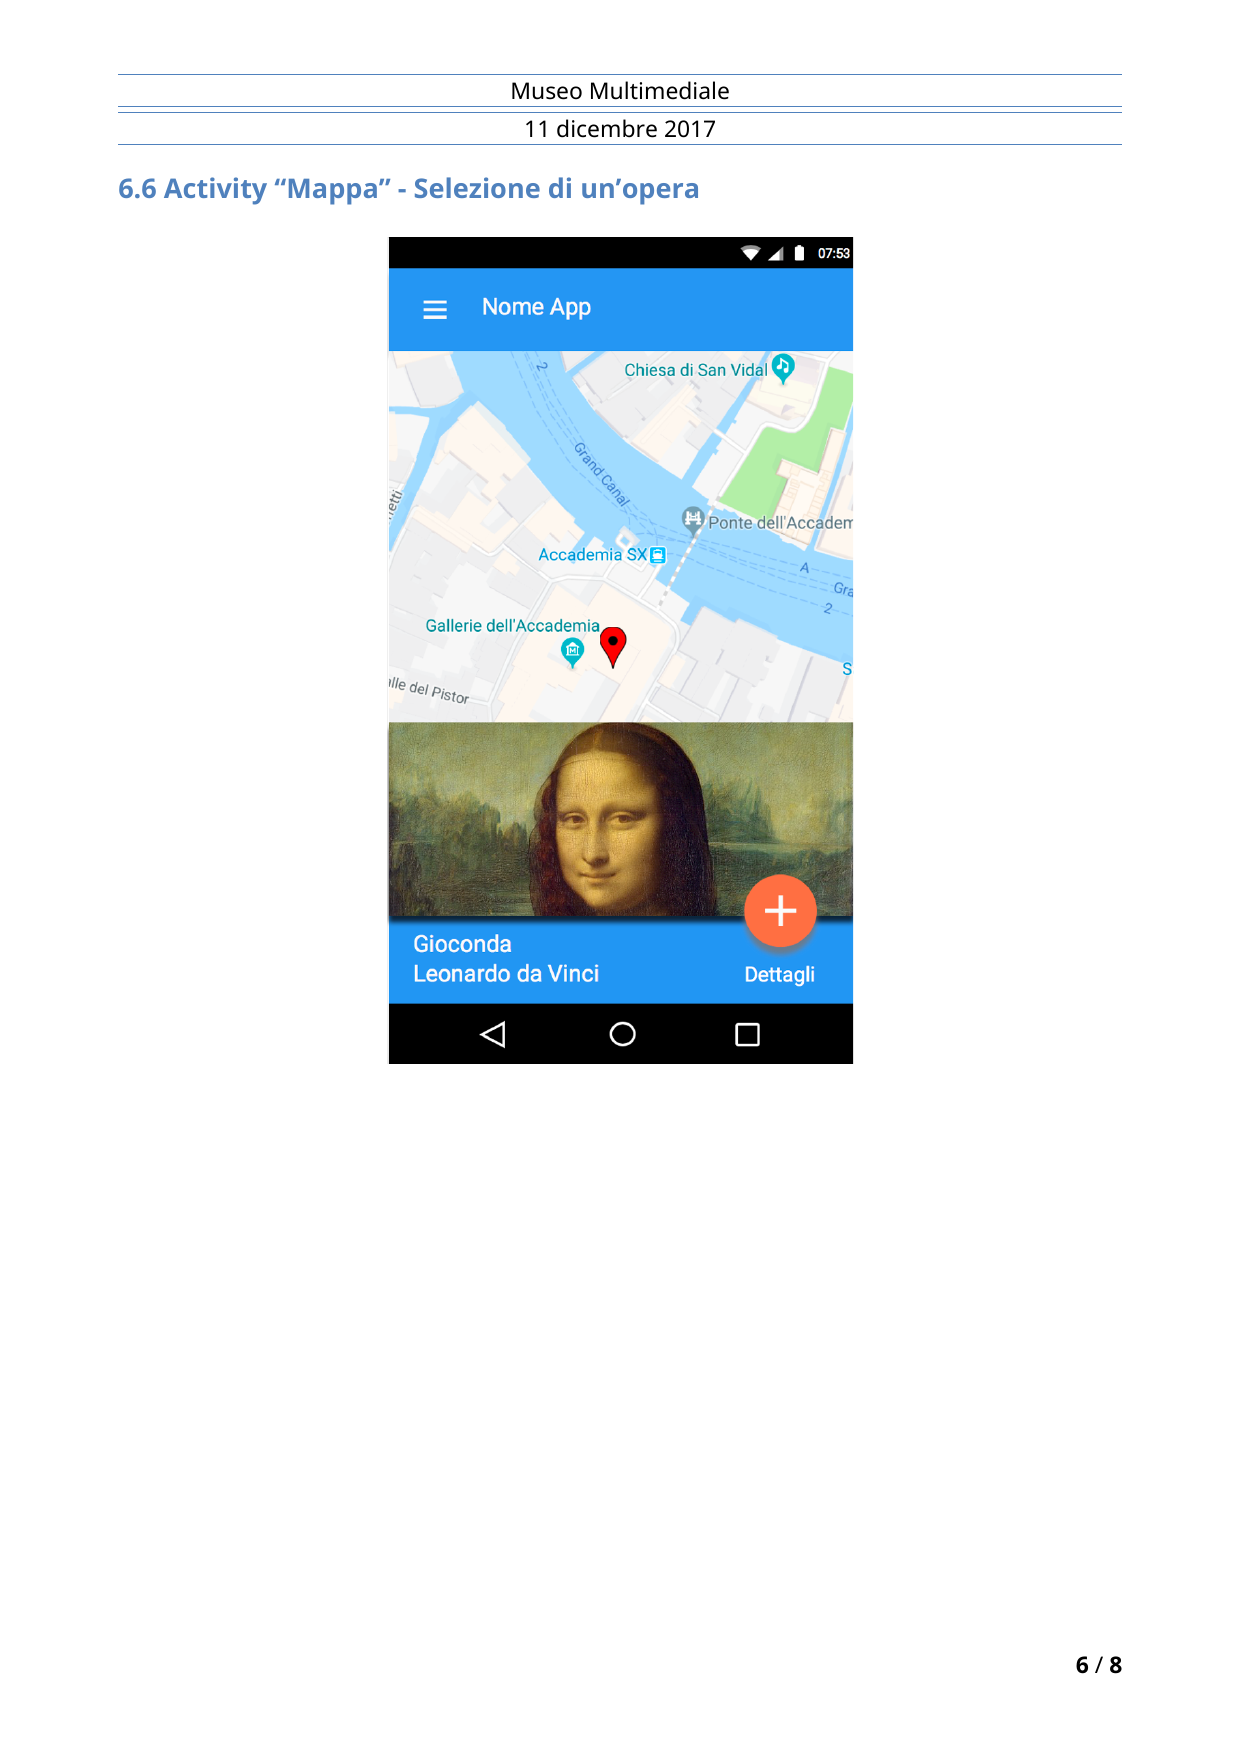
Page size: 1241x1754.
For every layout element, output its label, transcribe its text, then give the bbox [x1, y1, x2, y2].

picture [387, 237, 854, 1064]
subtitle 6.6 Activity “Mappa” - Selezione di un’opera [118, 170, 1122, 207]
